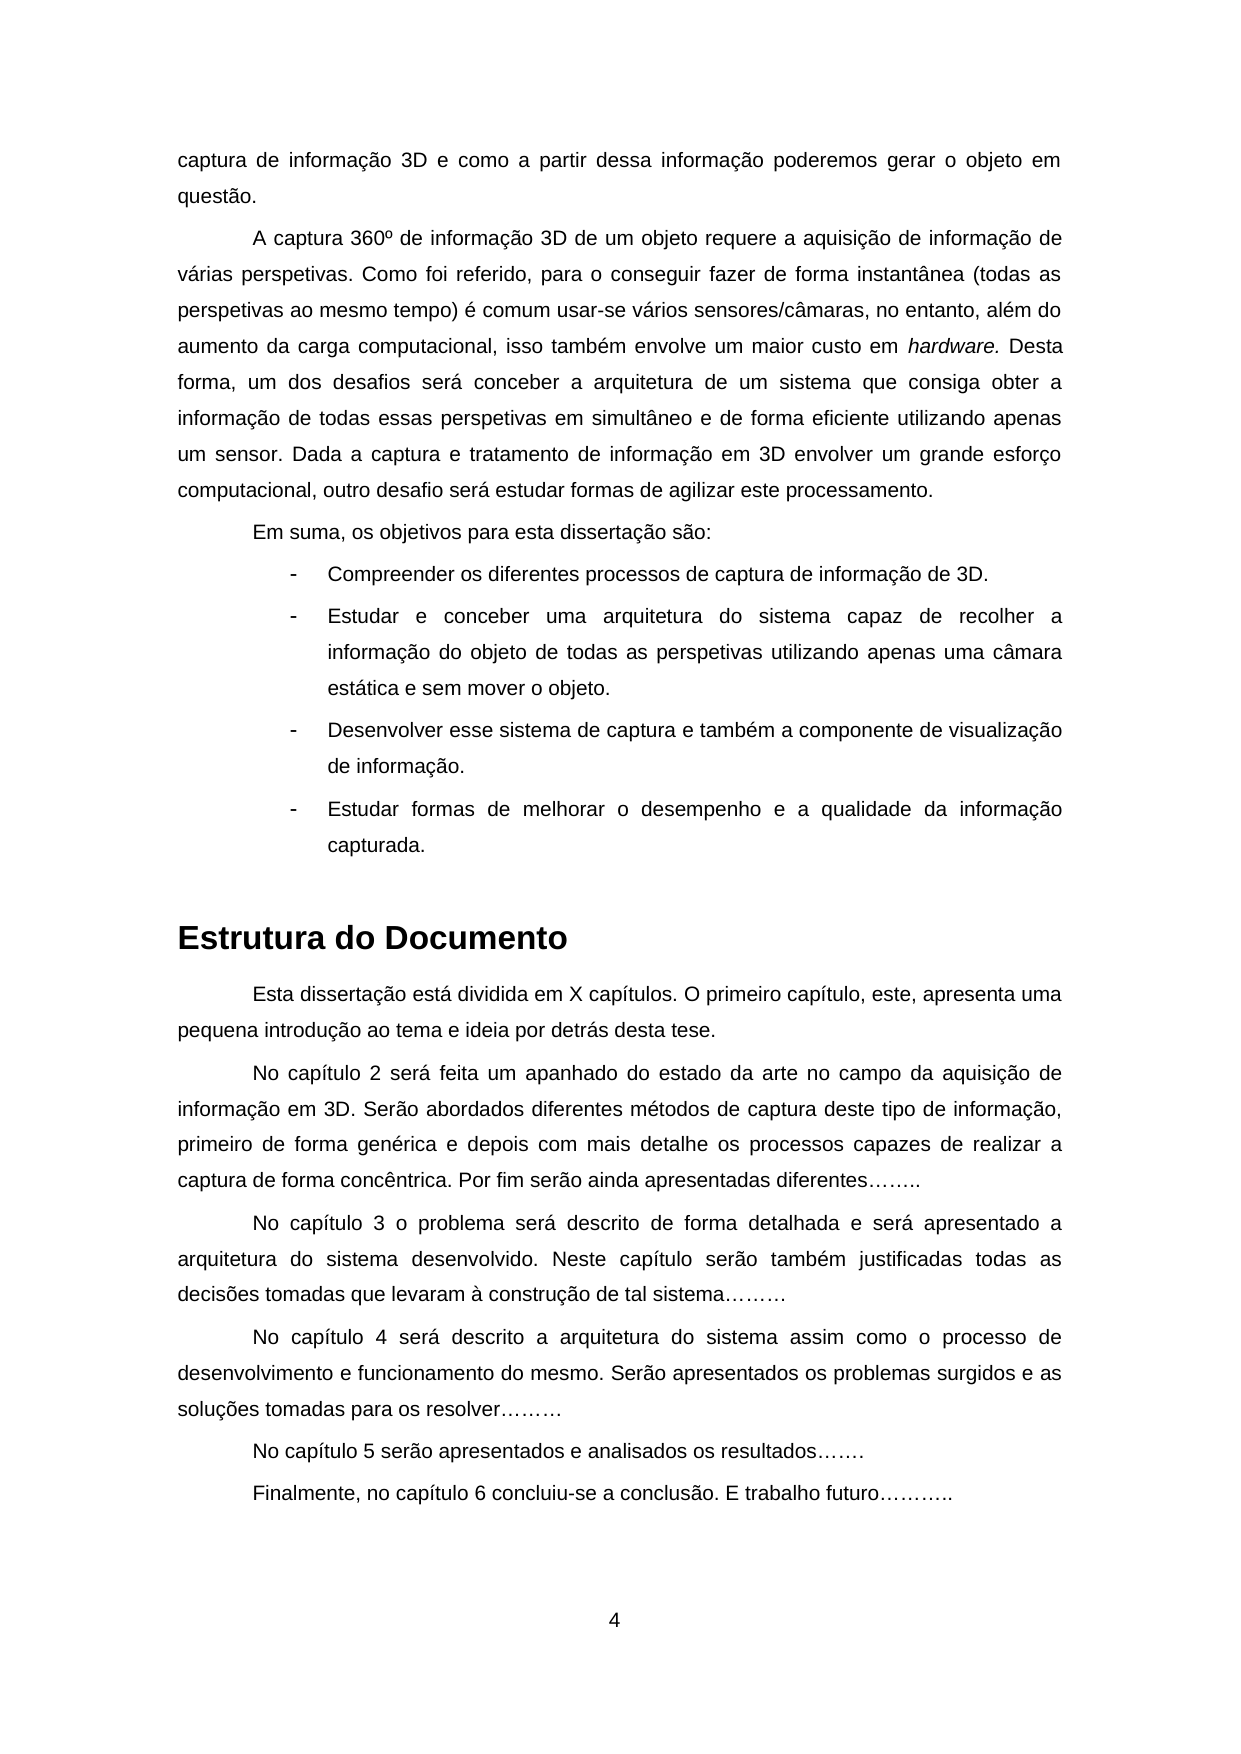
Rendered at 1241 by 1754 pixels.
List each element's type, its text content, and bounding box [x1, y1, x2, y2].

text Em suma, os objetivos para esta dissertação são: [177, 519, 1063, 543]
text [177, 148, 1063, 208]
text No capítulo 5 serão apresentados e analisados os resultados……. [177, 1438, 1063, 1462]
text A captura 360º de informação 3D de um objeto requere a aquisição de informação de várias perspetivas. Como foi referido, para o conseguir fazer de forma instantânea (todas as perspetivas ao mesmo tempo) é comum usar-se vários sensores/câmaras, no entanto, além do aumento da carga computacional, isso também envolve um maior custo em hardware. Desta forma, um dos desafios será conceber a arquitetura de um sistema que consiga obter a informação de todas essas perspetivas em simultâneo e de forma eficiente utilizando apenas um sensor. Dada a captura e tratamento de informação em 3D envolver um grande esforço computacional, outro desafio será estudar formas de agilizar este processamento. [177, 226, 1063, 501]
text No capítulo 2 será feita um apanhado do estado da arte no campo da aquisição de informação em 3D. Serão abordados diferentes métodos de captura deste tipo de informação, primeiro de forma genérica e depois com mais detalhe os processos capazes de realizar a captura de forma concêntrica. Por fim serão ainda apresentadas diferentes…….. [177, 1060, 1063, 1192]
list Desenvolver esse sistema de captura e também a componente de visualização de informação. [290, 718, 1063, 778]
list Estudar formas de melhorar o desempenho e a qualidade da informação capturada. [290, 796, 1063, 856]
text No capítulo 3 o problema será descrito de forma detalhada e será apresentado a arquitetura do sistema desenvolvido. Neste capítulo serão também justificadas todas as decisões tomadas que levaram à construção de tal sistema……… [177, 1210, 1063, 1306]
text Estrutura do Documento [177, 918, 1063, 957]
text Esta dissertação está dividida em X capítulos. O primeiro capítulo, este, apresenta uma pequena introdução ao tema e ideia por detrás desta tese. [177, 982, 1063, 1042]
text Finalmente, no capítulo 6 concluiu-se a conclusão. E trabalho futuro……….. [177, 1481, 1063, 1505]
text No capítulo 4 será descrito a arquitetura do sistema assim como o processo de desenvolvimento e funcionamento do mesmo. Serão apresentados os problemas surgidos e as soluções tomadas para os resolver……… [177, 1324, 1063, 1420]
list Compreender os diferentes processos de captura de informação de 3D. [290, 562, 1063, 586]
list Estudar e conceber uma arquitetura do sistema capaz de recolher a informação do objeto de todas as perspetivas utilizando apenas uma câmara estática e sem mover o objeto. [290, 604, 1063, 700]
